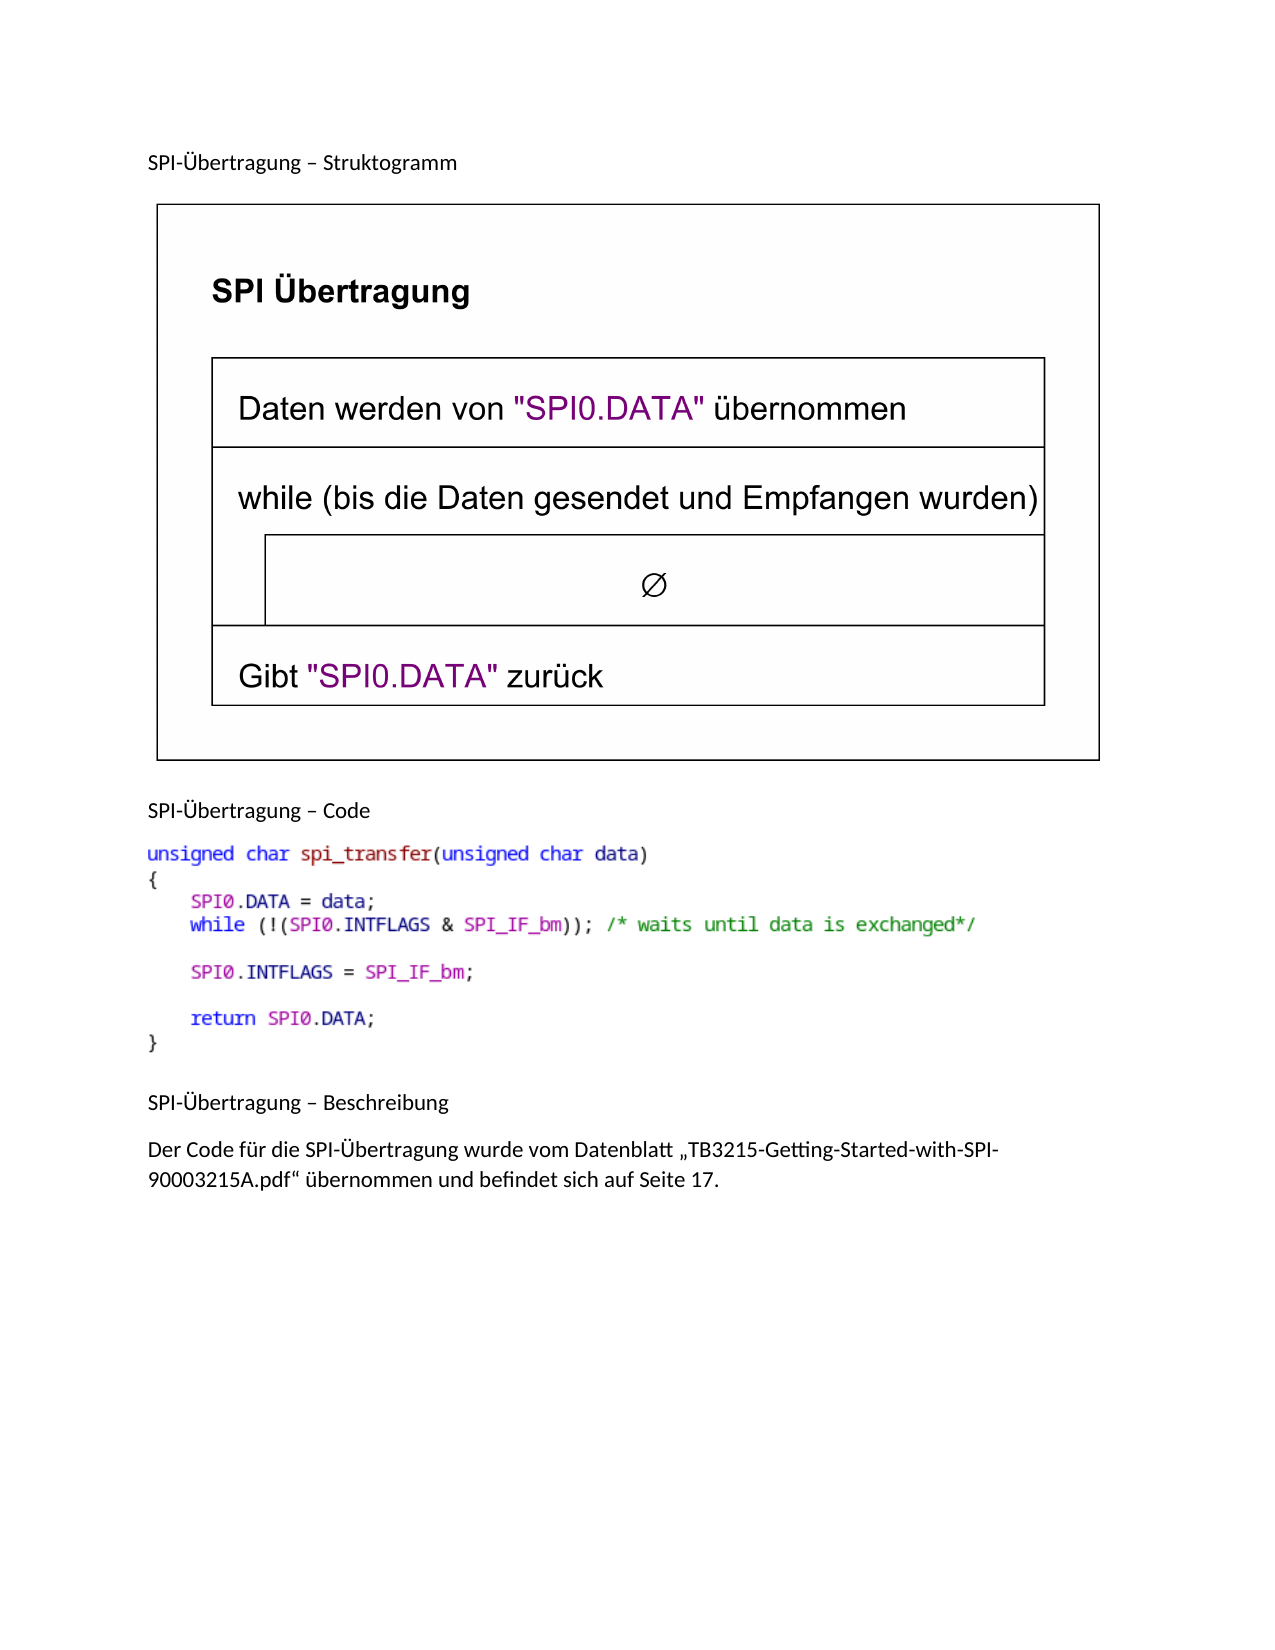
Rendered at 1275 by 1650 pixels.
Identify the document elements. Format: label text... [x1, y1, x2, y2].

text Der Code für die SPI-Übertragung wurde vom Datenblatt „TB3215-Getting-Started-with-SPI-90003215A.pdf“ übernommen und befindet sich auf Seite 17. [148, 1135, 1127, 1193]
text SPI-Übertragung – Beschreibung [148, 1088, 1127, 1116]
text SPI-Übertragung – Code [148, 796, 1127, 824]
picture [147, 194, 1117, 778]
text SPI-Übertragung – Struktogramm [148, 148, 1127, 176]
